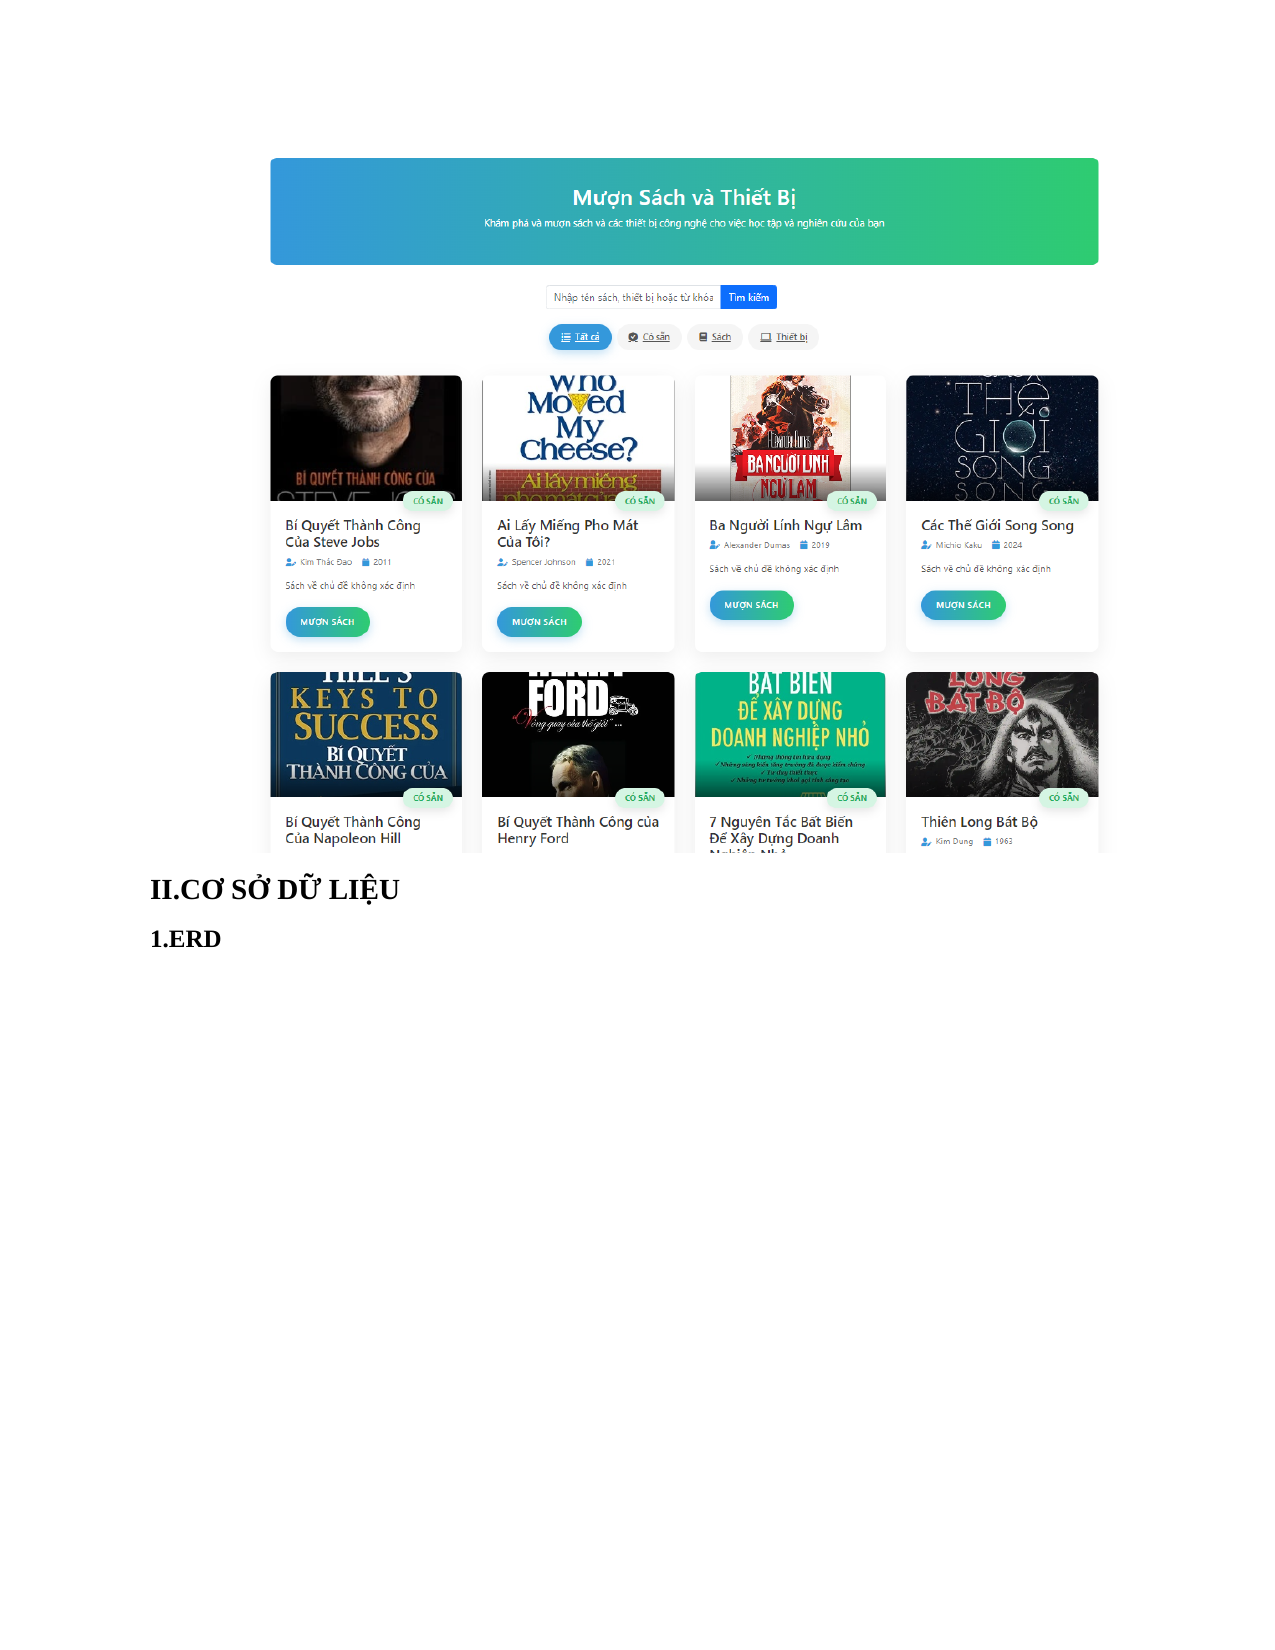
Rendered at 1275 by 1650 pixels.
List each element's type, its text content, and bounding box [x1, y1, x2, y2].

text II.CƠ SỞ DỮ LIỆU [150, 872, 1125, 905]
text 1.ERD [150, 924, 1125, 953]
picture [225, 150, 1200, 853]
